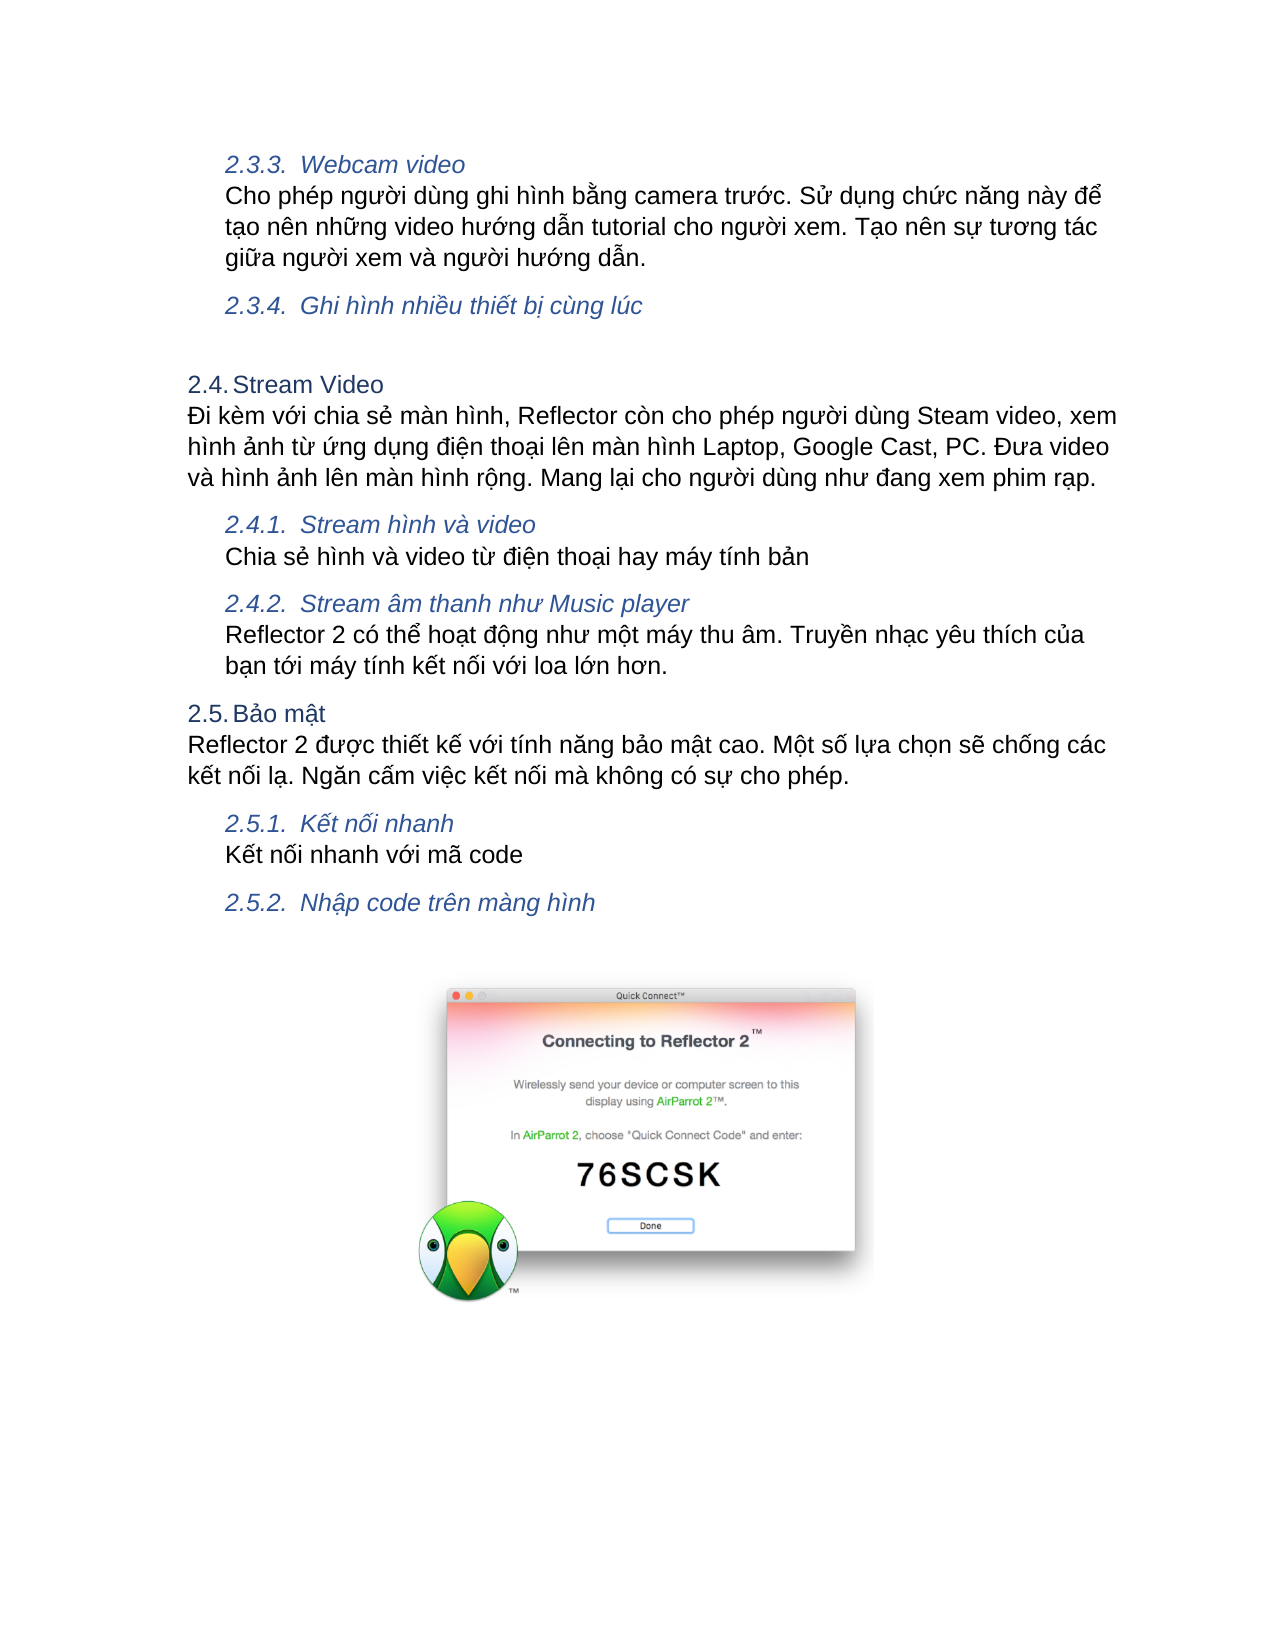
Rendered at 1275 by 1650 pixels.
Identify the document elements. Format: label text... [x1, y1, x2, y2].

subtitle Kết nối nhanh [225, 809, 1125, 837]
subtitle Ghi hình nhiều thiết bị cùng lúc [225, 291, 1125, 319]
subtitle Stream âm thanh như Music player [225, 589, 1125, 618]
subtitle Nhập code trên màng hình [225, 887, 1125, 916]
text Đi kèm với chia sẻ màn hình, Reflector còn cho phép người dùng Steam video, xem hình ảnh từ ứng dụng điện thoại lên màn hình Laptop, Google Cast, PC. Đưa video và hình ảnh lên màn hình rộng. Mang lại cho người dùng như đang xem phim rạp. [187, 401, 1125, 491]
subtitle Bảo mật [187, 699, 1125, 728]
text Kết nối nhanh với mã code [150, 840, 1125, 868]
subtitle Webcam video [225, 150, 1125, 179]
subtitle Stream Video [187, 369, 1125, 398]
subtitle Stream hình và video [225, 510, 1125, 539]
text Reflector 2 được thiết kế với tính năng bảo mật cao. Một số lựa chọn sẽ chống các kết nối lạ. Ngăn cấm việc kết nối mà không có sự cho phép. [187, 730, 1125, 790]
text Cho phép người dùng ghi hình bằng camera trước. Sử dụng chức năng này để tạo nên những video hướng dẫn tutorial cho người xem. Tạo nên sự tương tác giữa người xem và người hướng dẫn. [225, 181, 1125, 272]
picture [401, 961, 874, 1311]
text Reflector 2 có thể hoạt động như một máy thu âm. Truyền nhạc yêu thích của bạn tới máy tính kết nối với loa lớn hơn. [225, 620, 1125, 680]
text Chia sẻ hình và video từ điện thoại hay máy tính bản [150, 541, 1125, 570]
